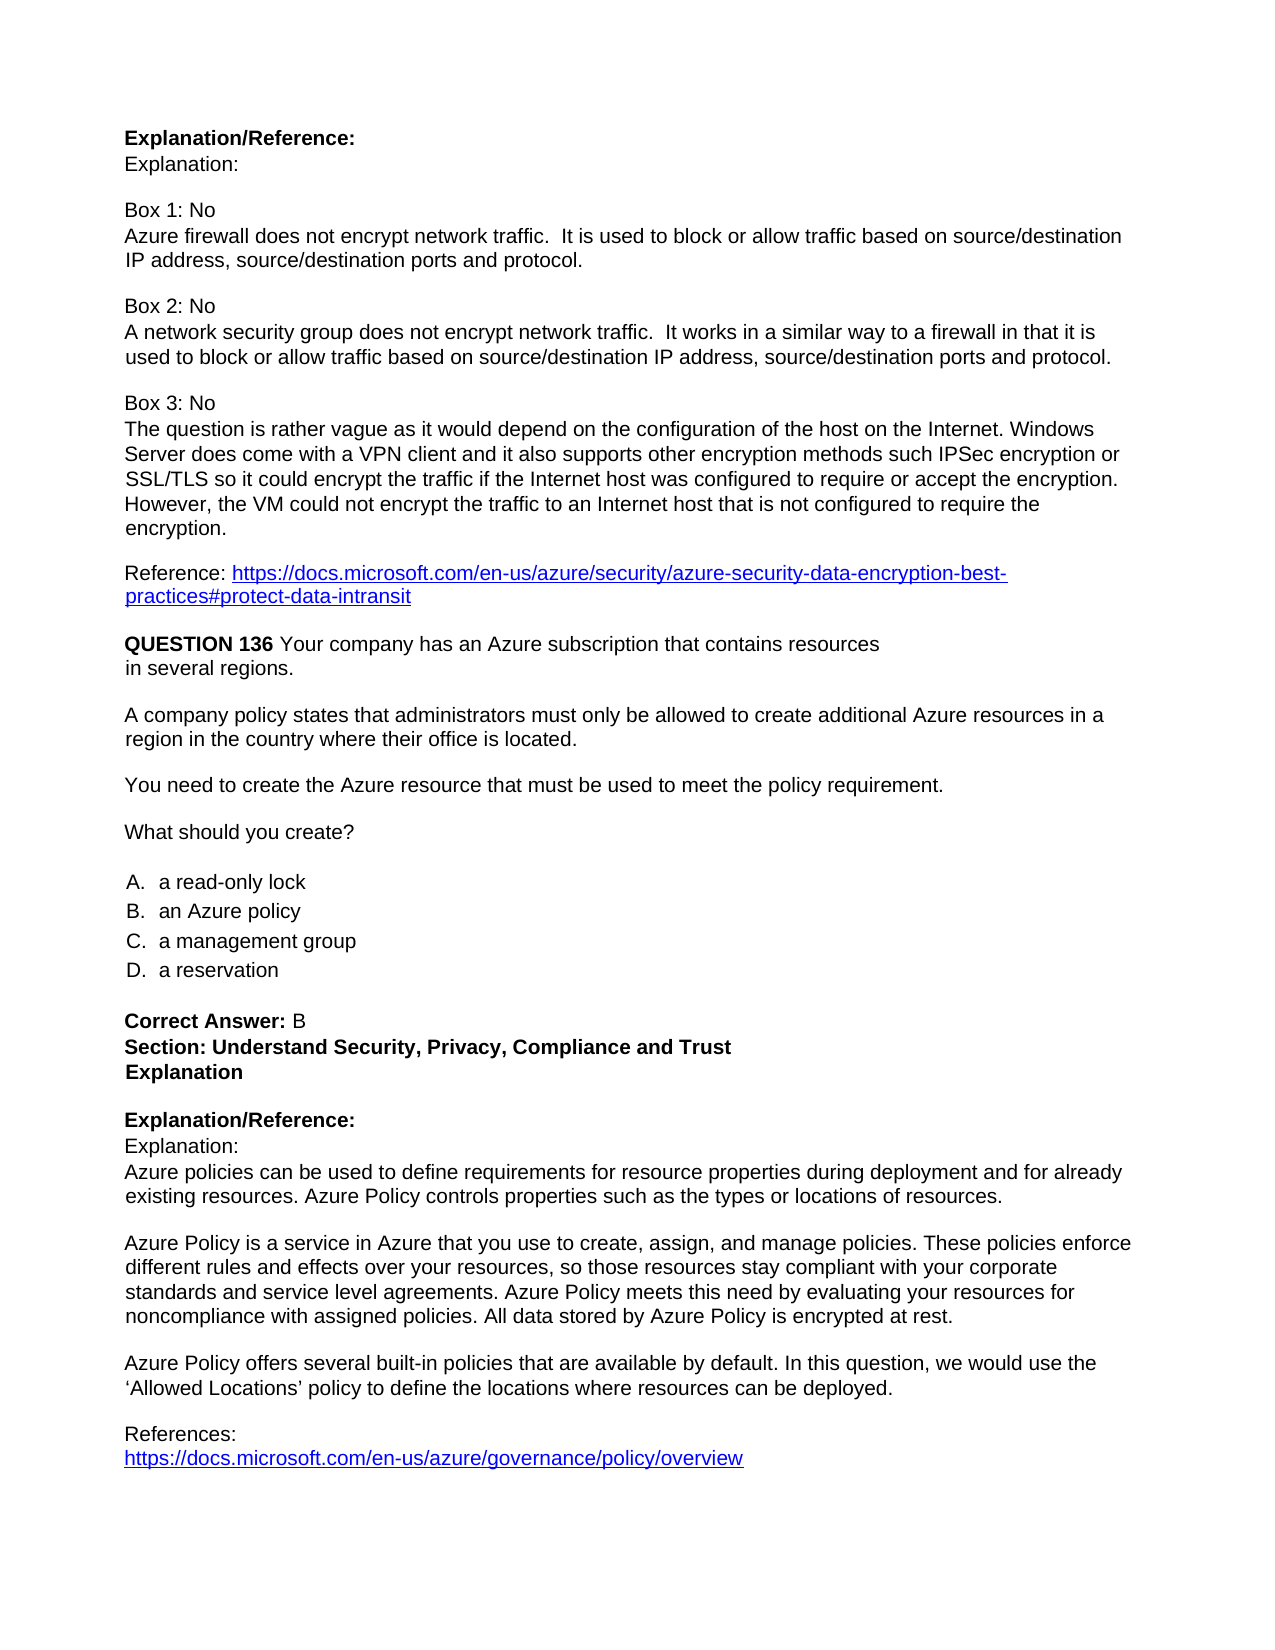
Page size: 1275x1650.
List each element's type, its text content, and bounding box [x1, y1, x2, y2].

text Section: Understand Security, Privacy, Compliance and Trust Explanation [124, 1035, 849, 1084]
text Box 2: No [124, 294, 1143, 318]
text https://docs.microsoft.com/en-us/azure/governance/policy/overview [124, 1447, 1145, 1470]
text Box 1: No [124, 198, 1143, 222]
list a read-only lock [126, 869, 1143, 893]
text Azure Policy is a service in Azure that you use to create, assign, and manage policies. These policies enforce different rules and effects over your resources, so those resources stay compliant with your corporate standards and service level agreements. Azure Policy meets this need by evaluating your resources for noncompliance with assigned policies. All data stored by Azure Policy is encrypted at rest. [124, 1231, 1143, 1328]
text A network security group does not encrypt network traffic. It works in a similar way to a firewall in that it is used to block or allow traffic based on source/destination IP address, source/destination ports and protocol. [124, 320, 1143, 368]
text Explanation: [124, 1134, 1143, 1158]
list a reservation [126, 958, 1143, 982]
text You need to create the Azure resource that must be used to meet the policy requirement. [124, 773, 1143, 797]
text Azure firewall does not encrypt network traffic. It is used to block or allow traffic based on source/destination IP address, source/destination ports and protocol. [124, 223, 1143, 272]
text Reference: https://docs.microsoft.com/en-us/azure/security/azure-security-data-encryption-best-practices#protect-data-intransit [124, 562, 1145, 608]
text Explanation/Reference: [124, 1108, 612, 1132]
text A company policy states that administrators must only be allowed to create additional Azure resources in a region in the country where their office is located. [124, 702, 1143, 751]
text What should you create? [124, 820, 1143, 844]
text Azure policies can be used to define requirements for resource properties during deployment and for already existing resources. Azure Policy controls properties such as the types or locations of resources. [124, 1160, 1143, 1208]
text The question is rather vague as it would depend on the configuration of the host on the Internet. Windows [124, 417, 1143, 441]
text Box 3: No [124, 391, 1143, 415]
list a management group [126, 928, 1143, 952]
text Server does come with a VPN client and it also supports other encryption methods such IPSec encryption or SSL/TLS so it could encrypt the traffic if the Internet host was configured to require or accept the encryption. [124, 442, 1143, 491]
text Explanation: [124, 151, 1143, 175]
text QUESTION 136 Your company has an Azure subscription that contains resources in several regions. [124, 631, 897, 680]
list an Azure policy [126, 899, 1143, 923]
text References: [124, 1422, 1143, 1446]
text Explanation/Reference: [124, 126, 612, 149]
text Correct Answer: B [124, 1009, 612, 1033]
text However, the VM could not encrypt the traffic to an Internet host that is not configured to require the encryption. [124, 491, 1143, 540]
text Azure Policy offers several built-in policies that are available by default. In this question, we would use the ‘Allowed Locations’ policy to define the locations where resources can be deployed. [124, 1351, 1143, 1399]
